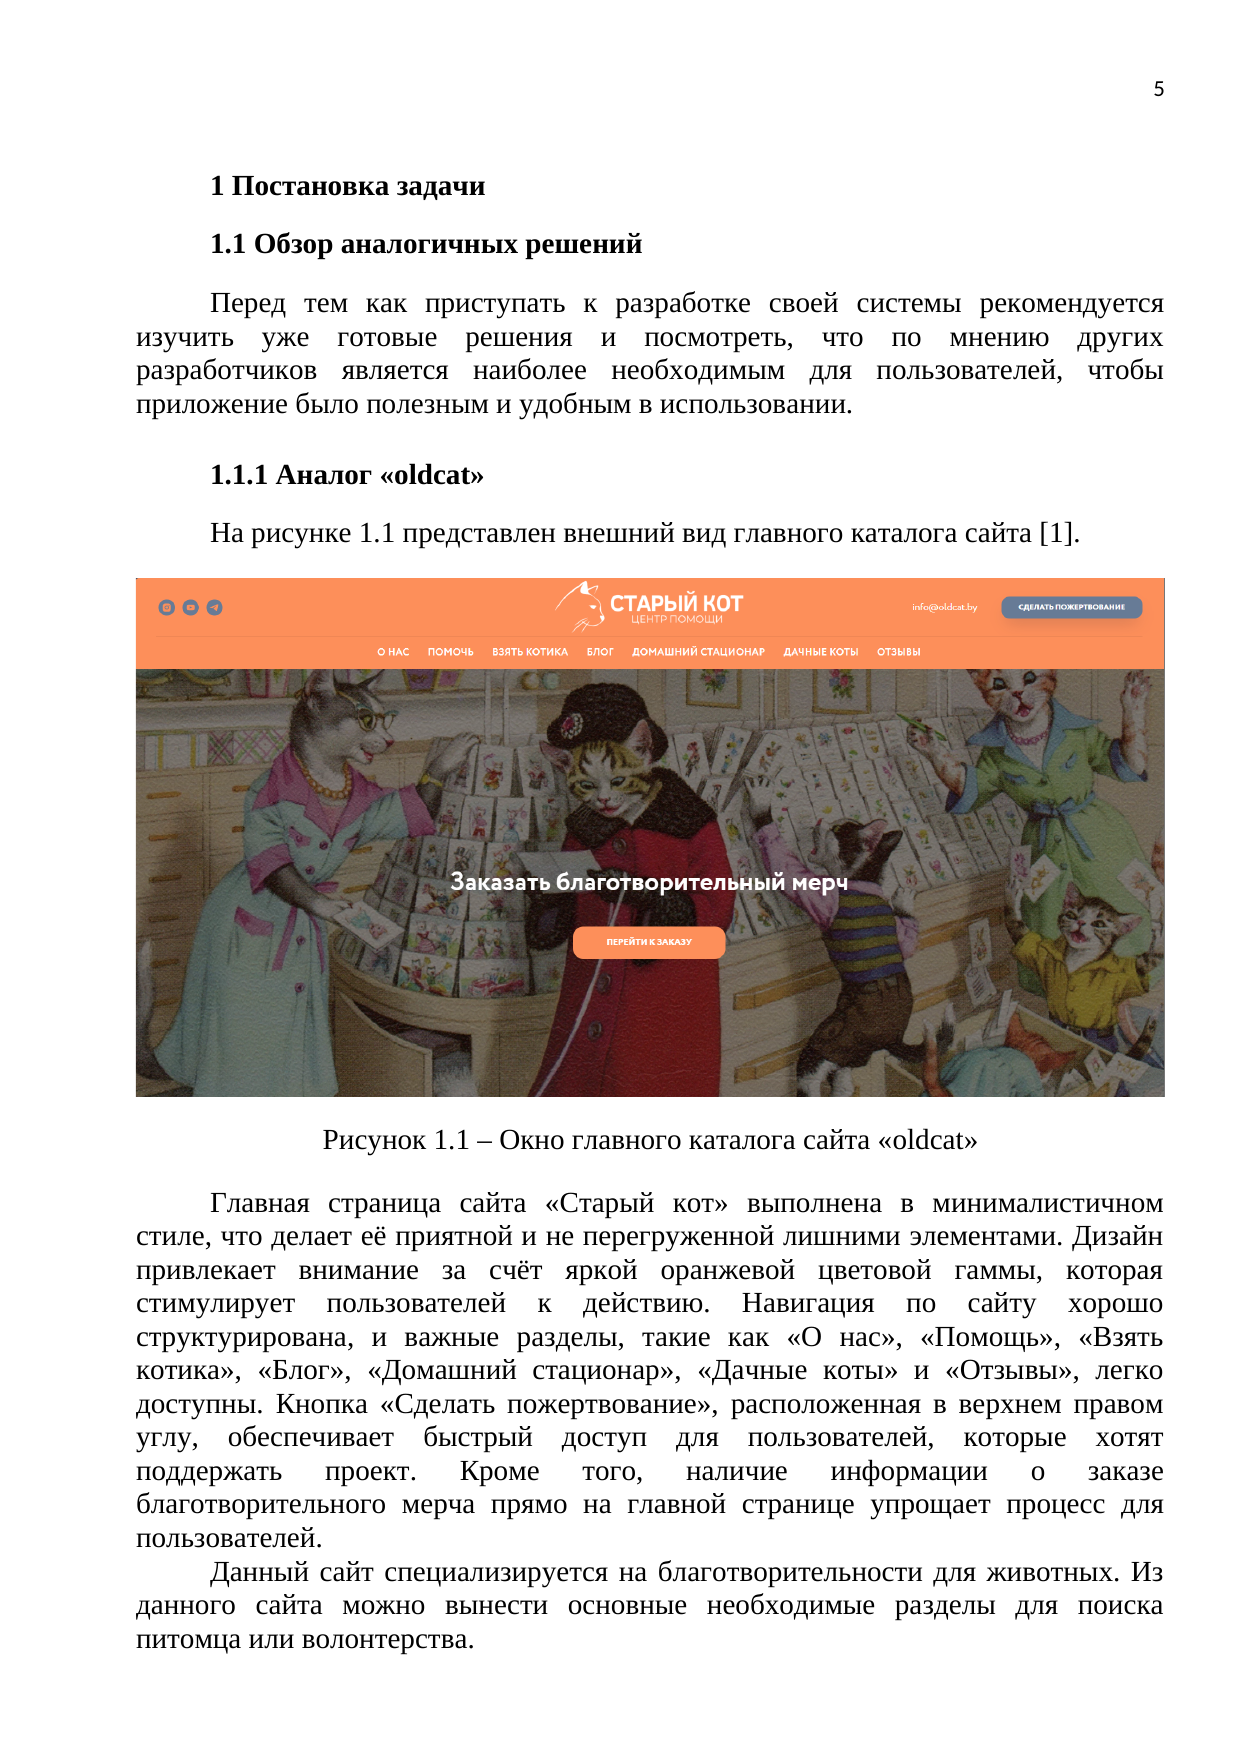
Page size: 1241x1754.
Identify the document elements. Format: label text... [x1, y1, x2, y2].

text На рисунке 1.1 представлен внешний вид главного каталога сайта [1]. [136, 515, 1164, 549]
text Главная страница сайта «Старый кот» выполнена в минималистичном стиле, что делает её приятной и не перегруженной лишними элементами. Дизайн привлекает внимание за счёт яркой оранжевой цветовой гаммы, которая стимулирует пользователей к действию. Навигация по сайту хорошо структурирована, и важные разделы, такие как «О нас», «Помощь», «Взять котика», «Блог», «Домашний стационар», «Дачные коты» и «Отзывы», легко доступны. Кнопка «Сделать пожертвование», расположенная в верхнем правом углу, обеспечивает быстрый доступ для пользователей, которые хотят поддержать проект. Кроме того, наличие информации о заказе благотворительного мерча прямо на главной странице упрощает процесс для пользователей. [136, 1185, 1164, 1554]
picture [135, 578, 1165, 1097]
text 1.1.1 Аналог «oldcat» [136, 457, 1164, 490]
text Рисунок 1.1 – Окно главного каталога сайта «oldcat» [136, 1122, 1164, 1156]
text 1 Постановка задачи [136, 168, 1164, 202]
text 1.1 Обзор аналогичных решений [136, 227, 1164, 260]
text Данный сайт специализируется на благотворительности для животных. Из данного сайта можно вынести основные необходимые разделы для поиска питомца или волонтерства. [136, 1554, 1164, 1654]
text Перед тем как приступать к разработке своей системы рекомендуется изучить уже готовые решения и посмотреть, что по мнению других разработчиков является наиболее необходимым для пользователей, чтобы приложение было полезным и удобным в использовании. [136, 285, 1164, 419]
